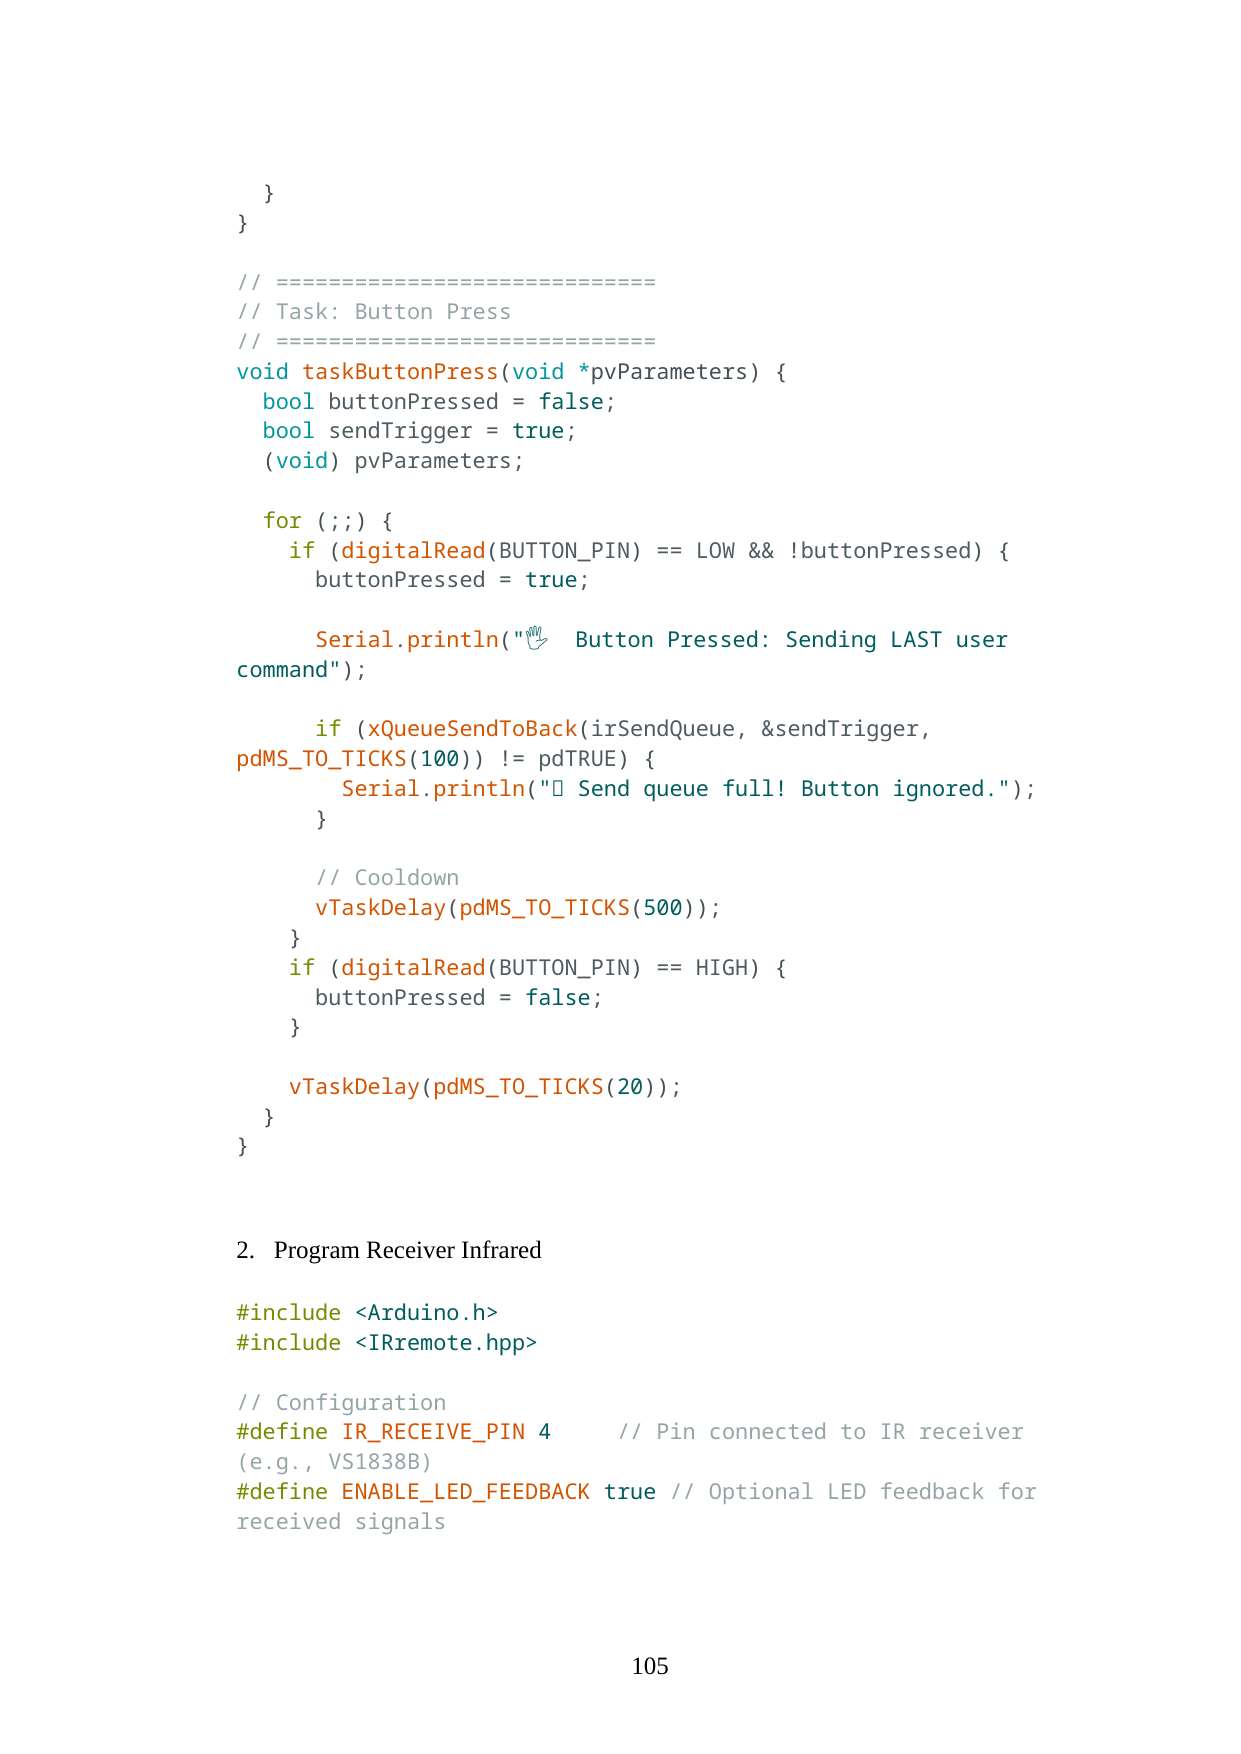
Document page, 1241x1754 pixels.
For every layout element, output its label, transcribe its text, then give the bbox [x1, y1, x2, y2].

text #include <IRremote.hpp> [236, 1327, 1063, 1357]
text // Configuration [236, 1387, 1063, 1416]
text if (xQueueSendToBack(irSendQueue, &sendTrigger, pdMS_TO_TICKS(100)) != pdTRUE) { [236, 713, 1063, 773]
text for (;;) { [236, 505, 1063, 535]
text if (digitalRead(BUTTON_PIN) == HIGH) { [236, 952, 1063, 982]
text bool sendTrigger = true; [236, 416, 1063, 445]
text } [236, 1011, 1063, 1041]
text void taskButtonPress(void *pvParameters) { [236, 356, 1063, 386]
text // ============================= [236, 326, 1063, 356]
text vTaskDelay(pdMS_TO_TICKS(500)); [236, 892, 1063, 922]
text if (digitalRead(BUTTON_PIN) == LOW && !buttonPressed) { [236, 535, 1063, 564]
text // ============================= [236, 267, 1063, 296]
text bool buttonPressed = false; [236, 386, 1063, 416]
text } [236, 207, 1063, 237]
text #define ENABLE_LED_FEEDBACK true // Optional LED feedback for received signals [236, 1476, 1063, 1536]
text } [236, 177, 1063, 207]
text } [236, 803, 1063, 833]
text #include <Arduino.h> [236, 1297, 1063, 1327]
text } [236, 1131, 1063, 1160]
text // Task: Button Press [236, 296, 1063, 326]
text #define IR_RECEIVE_PIN 4 // Pin connected to IR receiver (e.g., VS1838B) [236, 1416, 1063, 1476]
text vTaskDelay(pdMS_TO_TICKS(20)); [236, 1071, 1063, 1101]
text Serial.println("❌ Send queue full! Button ignored."); [236, 773, 1063, 803]
text (void) pvParameters; [236, 445, 1063, 475]
list Program Receiver Infrared [236, 1235, 1063, 1264]
text buttonPressed = true; [236, 564, 1063, 594]
text } [236, 1101, 1063, 1131]
text // Cooldown [236, 862, 1063, 892]
text } [236, 922, 1063, 952]
text Serial.println("🖐️ Button Pressed: Sending LAST user command"); [236, 624, 1063, 684]
text buttonPressed = false; [236, 982, 1063, 1011]
